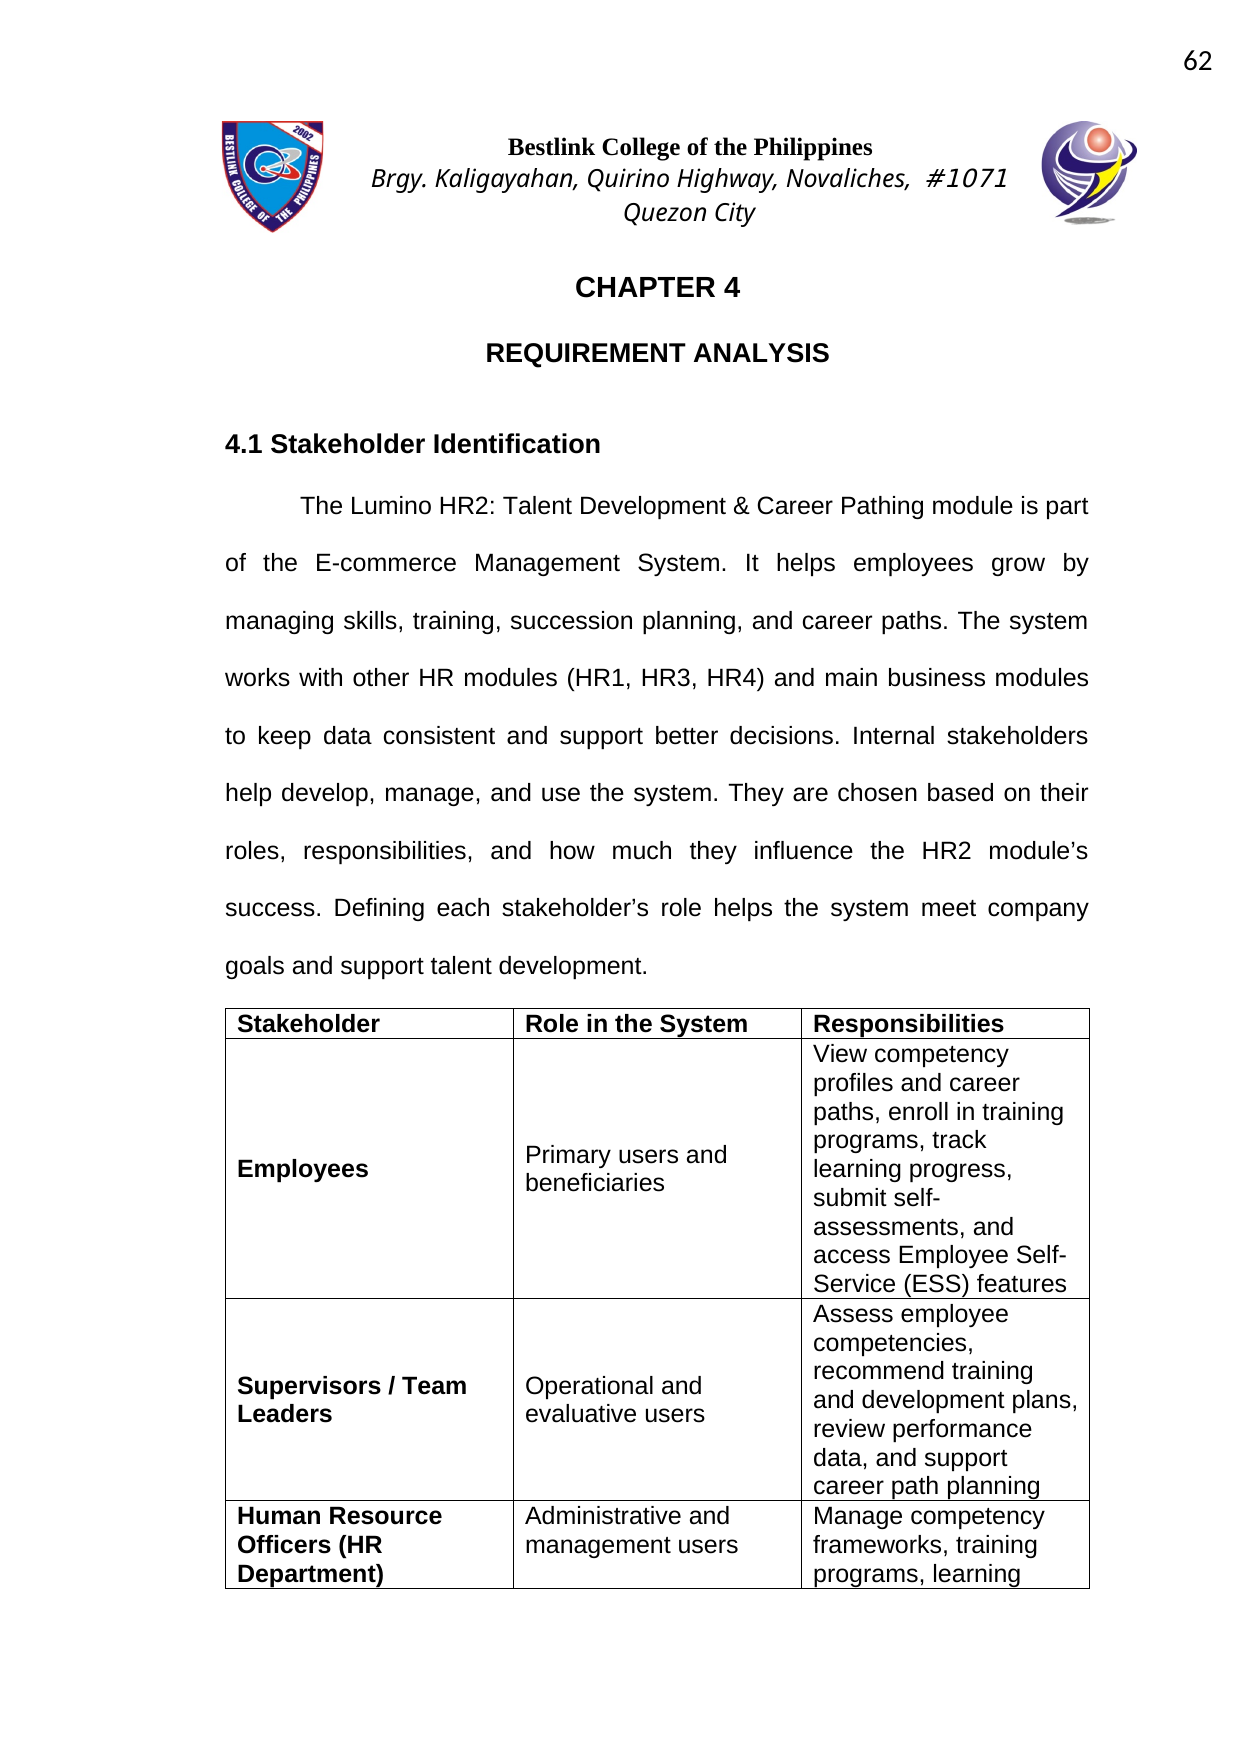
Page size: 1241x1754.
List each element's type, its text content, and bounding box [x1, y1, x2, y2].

picture [221, 121, 324, 233]
table_cell Employees [226, 1039, 513, 1298]
table_cell Primary users and beneficiaries [514, 1039, 801, 1298]
table_header Responsibilities [802, 1009, 1089, 1038]
table_cell Operational and evaluative users [514, 1299, 801, 1500]
table_header Stakeholder [226, 1009, 513, 1038]
table_cell View competency profiles and career paths, enroll in training programs, track learning progress, submit self-assessments, and access Employee Self-Service (ESS) features [802, 1039, 1089, 1298]
text The Lumino HR2: Talent Development & Career Pathing module is part of the E-commerce Management System. It helps employees grow by managing skills, training, succession planning, and career paths. The system works with other HR modules (HR1, HR3, HR4) and main business modules to keep data consistent and support better decisions. Internal stakeholders help develop, manage, and use the system. They are chosen based on their roles, responsibilities, and how much they influence the HR2 module’s success. Defining each stakeholder’s role helps the system meet company goals and support talent development. [225, 491, 1090, 979]
table_cell Supervisors / Team Leaders [226, 1299, 513, 1500]
text 4.1 Stakeholder Identification [225, 428, 1090, 459]
table_header Role in the System [514, 1009, 801, 1038]
table_cell Human Resource Officers (HR Department) [226, 1501, 513, 1587]
text REQUIREMENT ANALYSIS [225, 337, 1090, 368]
table_cell Administrative and management users [514, 1501, 801, 1587]
table_cell Assess employee competencies, recommend training and development plans, review performance data, and support career path planning [802, 1299, 1089, 1500]
picture [1041, 121, 1137, 225]
text CHAPTER 4 [225, 270, 1090, 303]
